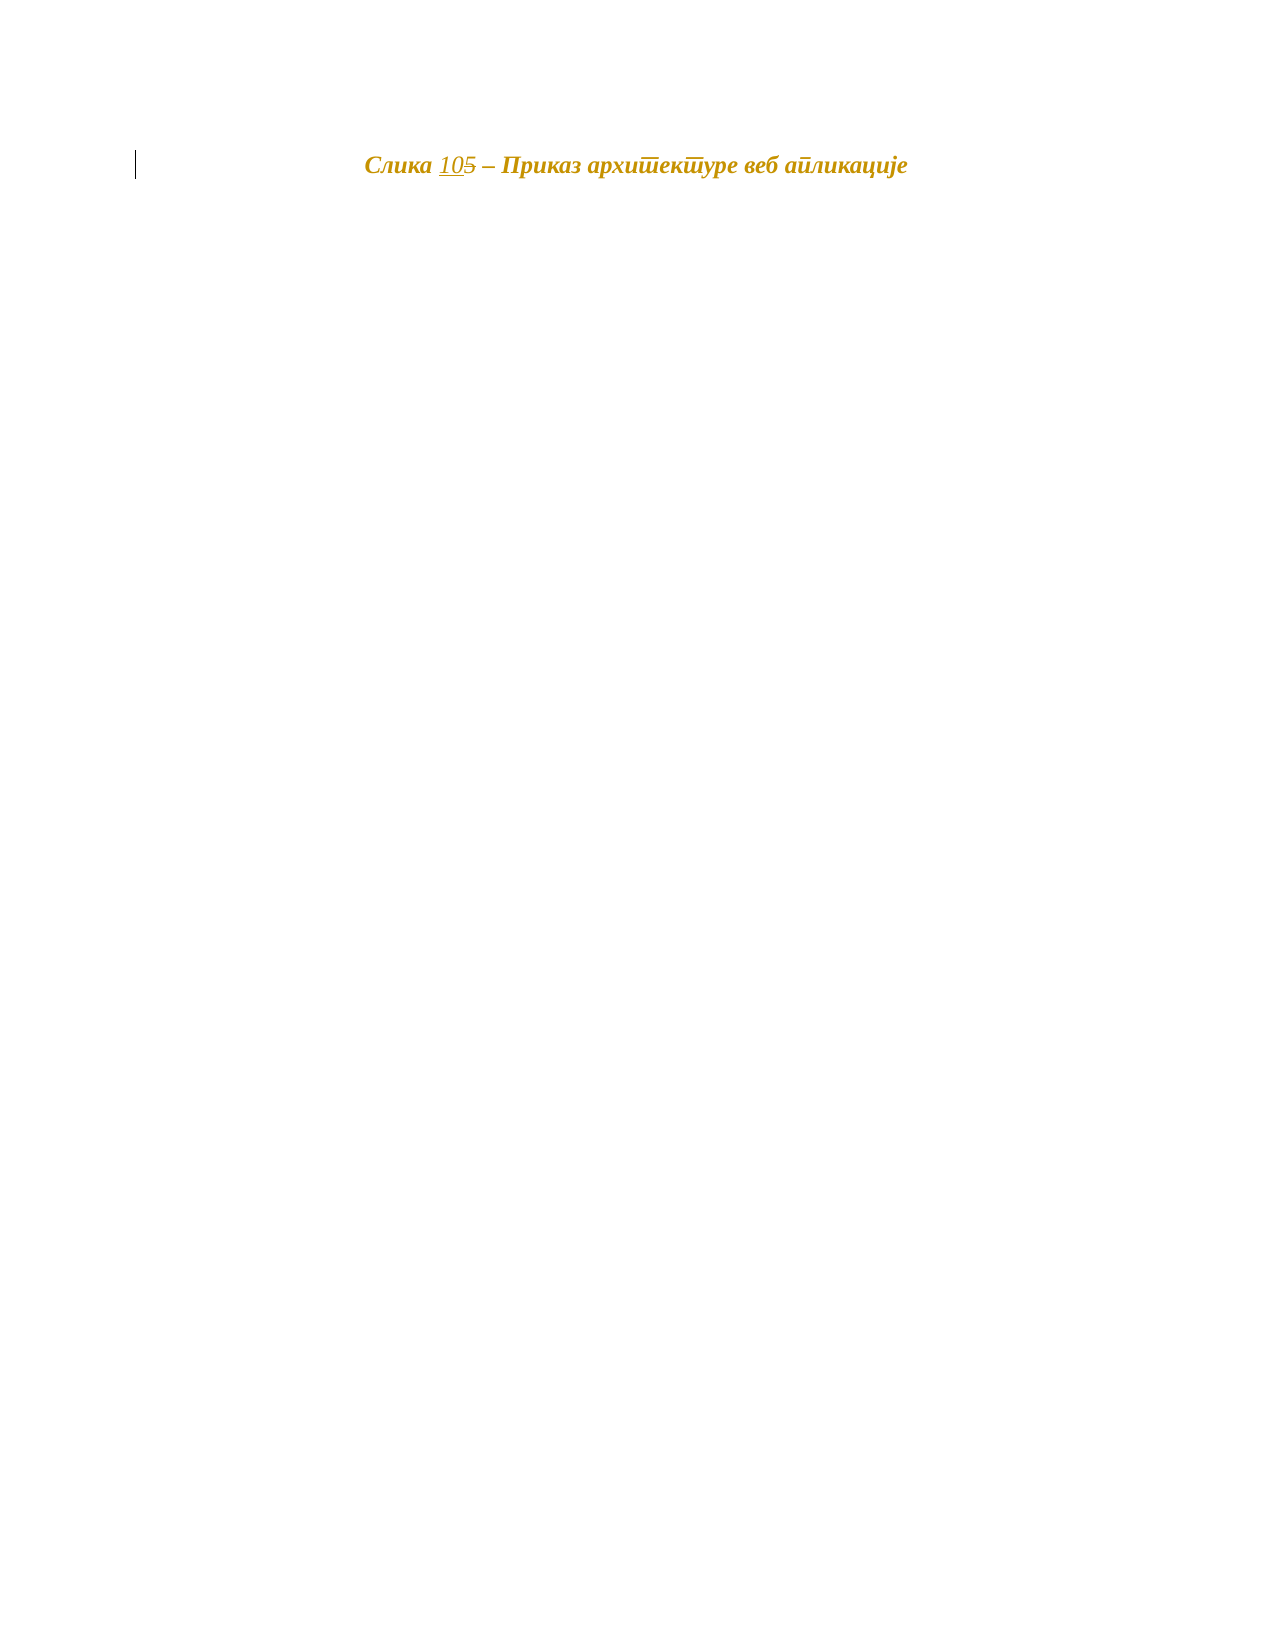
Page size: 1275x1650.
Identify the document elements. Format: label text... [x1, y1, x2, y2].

subtitle Слика – Приказ архитектуре веб апликације [150, 150, 1125, 179]
